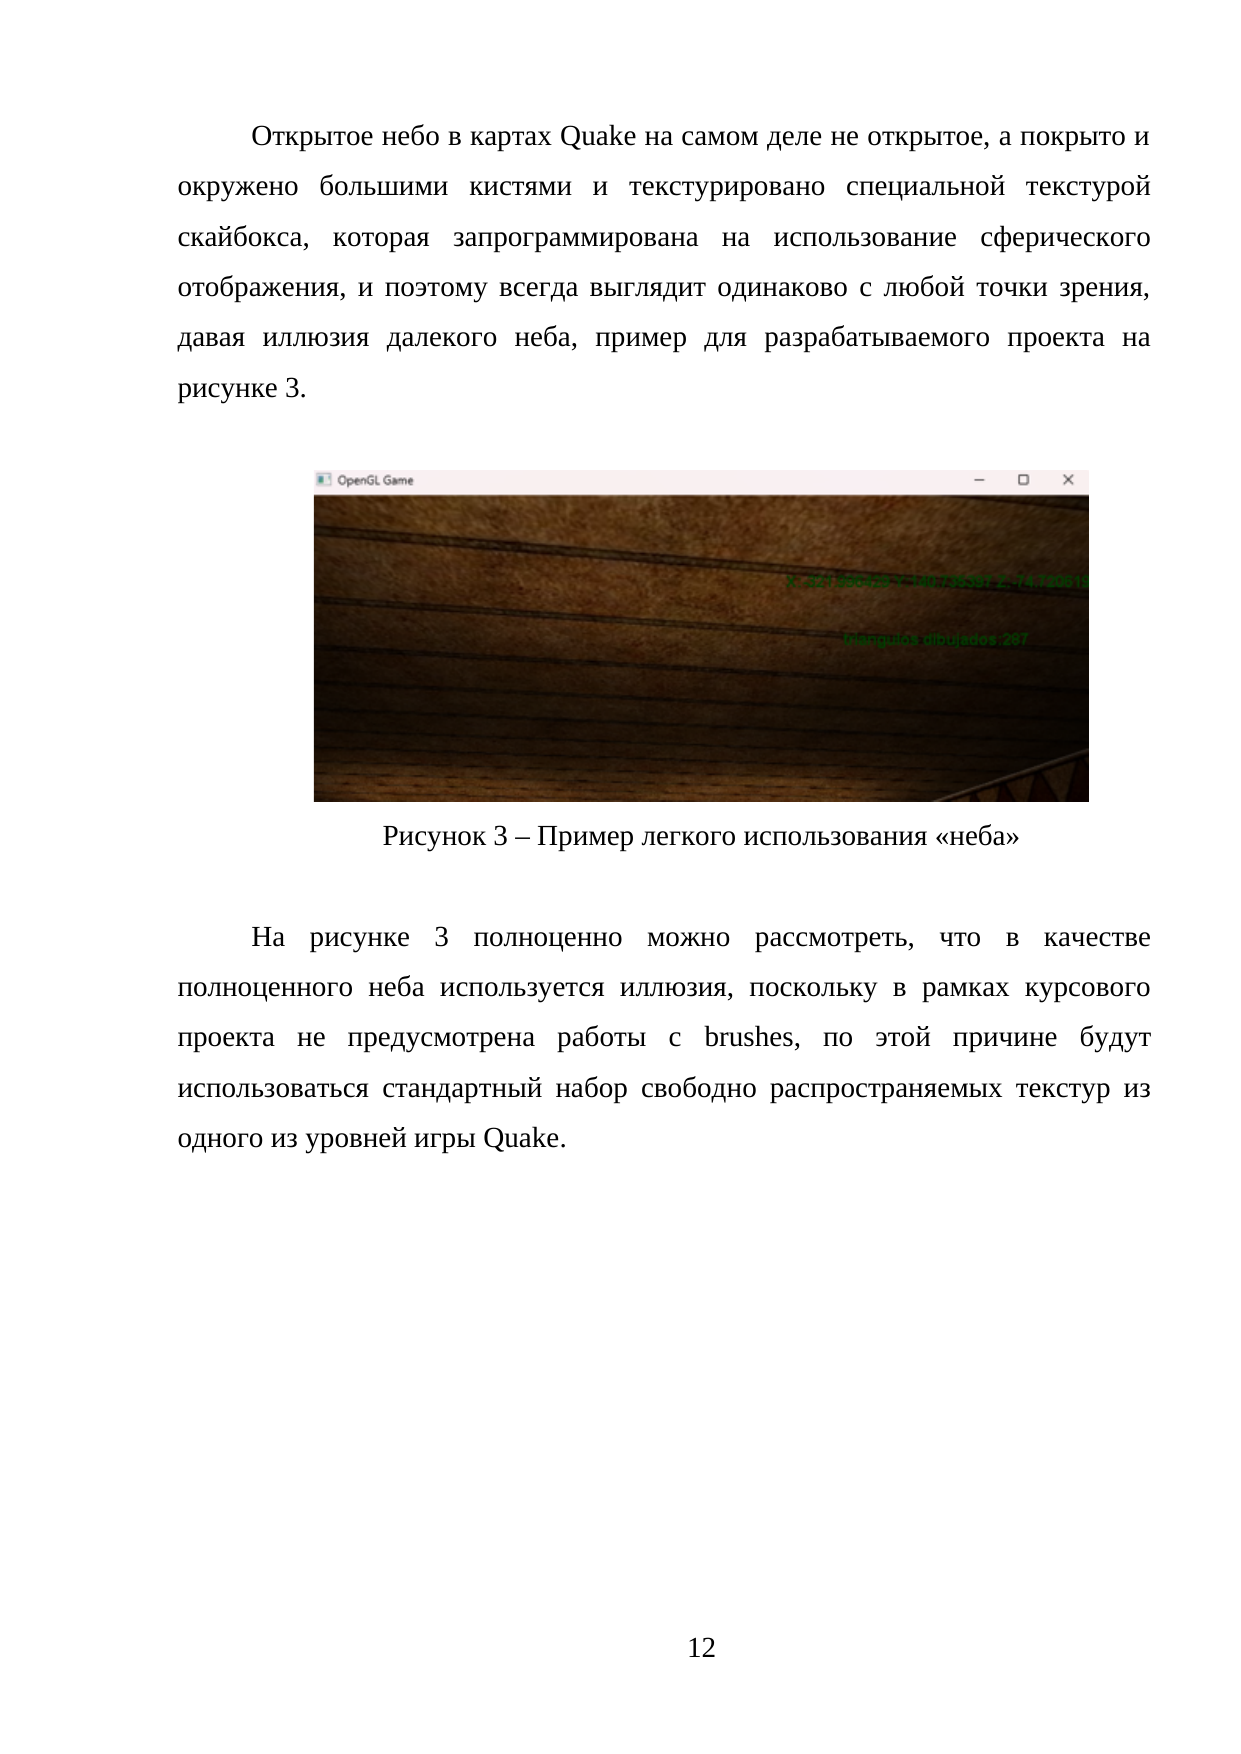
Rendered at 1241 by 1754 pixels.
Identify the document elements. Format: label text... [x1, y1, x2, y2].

text Рисунок 3 – Пример легкого использования «неба» [177, 818, 1152, 852]
picture [313, 470, 1089, 802]
text Открытое небо в картах Quake на самом деле не открытое, а покрыто и окружено большими кистями и текстурировано специальной текстурой скайбокса, которая запрограммирована на использование сферического отображения, и поэтому всегда выглядит одинаково с любой точки зрения, давая иллюзия далекого неба, пример для разрабатываемого проекта на рисунке 3. [177, 118, 1152, 403]
text На рисунке 3 полноценно можно рассмотреть, что в качестве полноценного неба используется иллюзия, поскольку в рамках курсового проекта не предусмотрена работы с brushes, по этой причине будут использоваться стандартный набор свободно распространяемых текстур из одного из уровней игры Quake. [177, 919, 1152, 1154]
